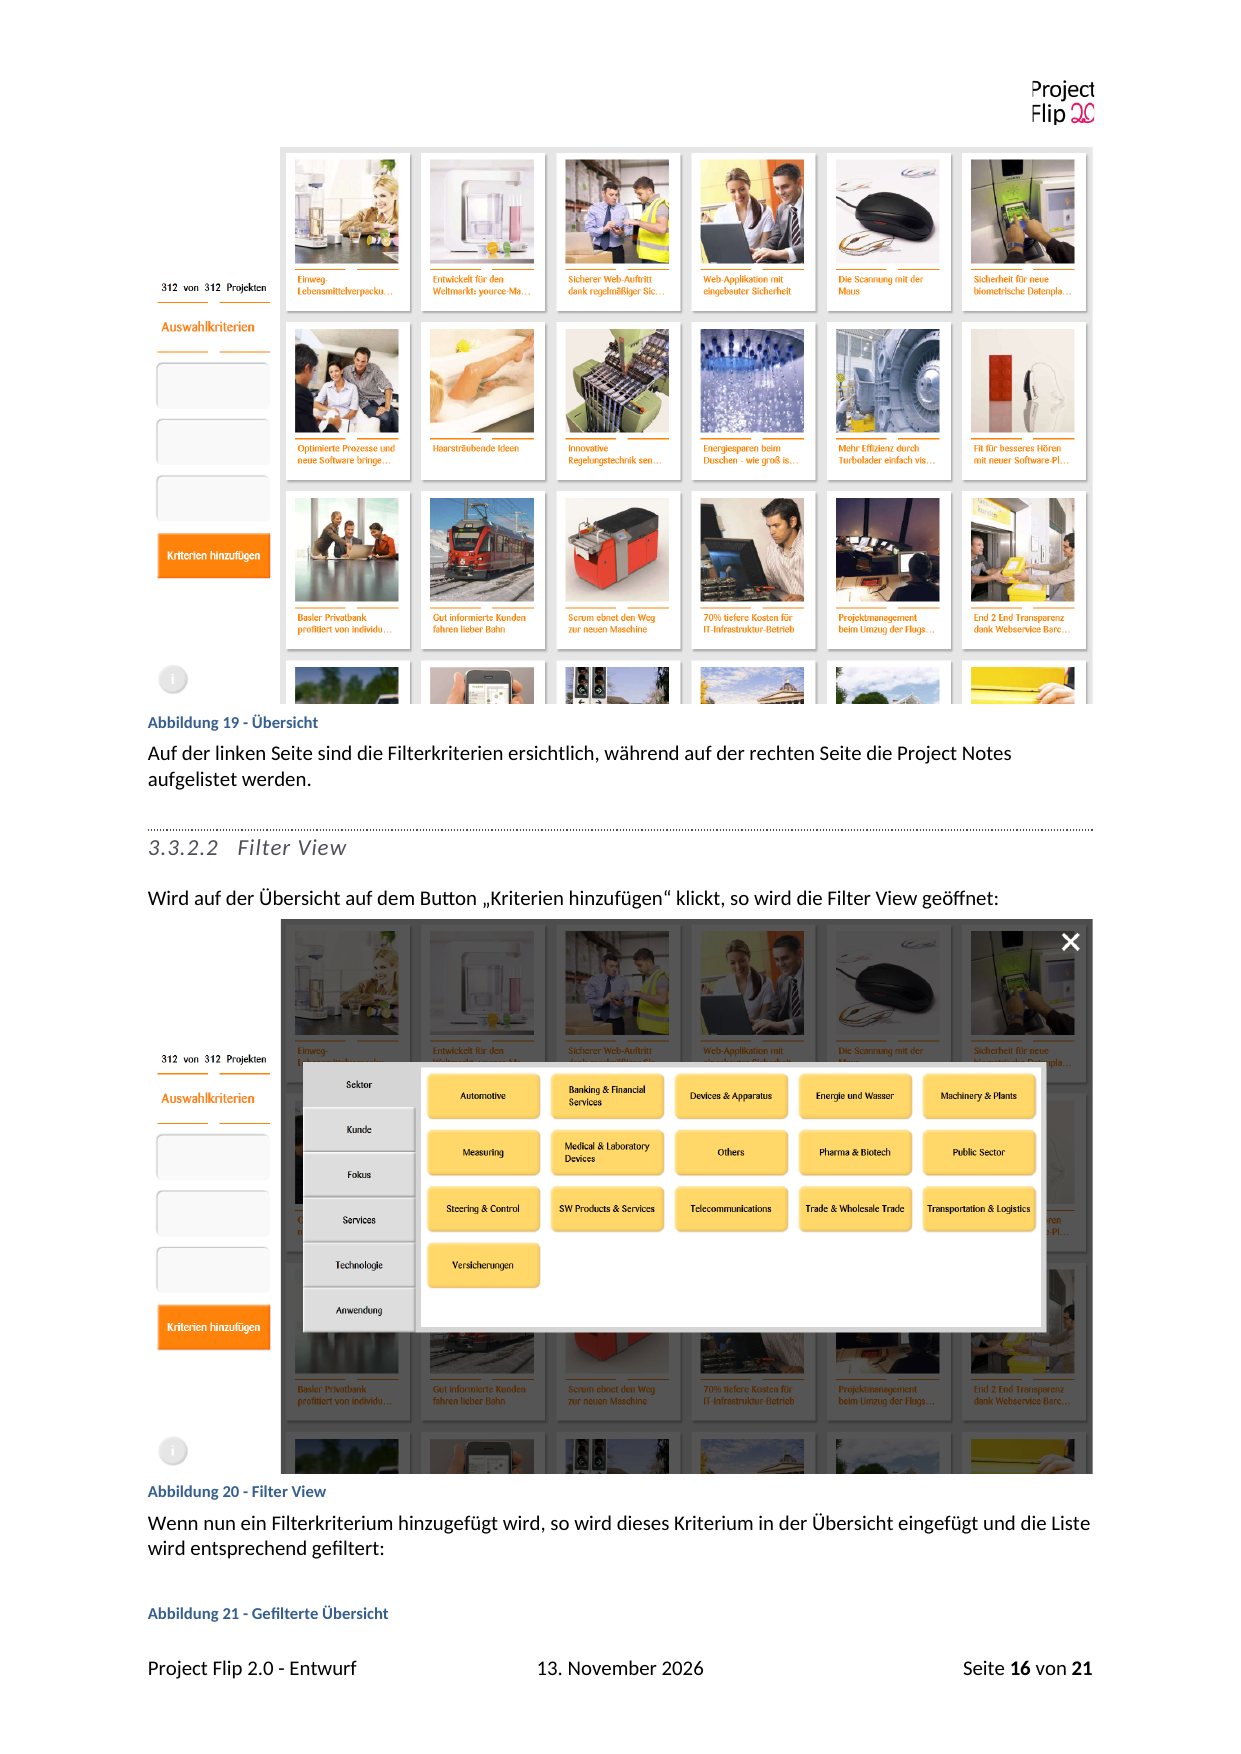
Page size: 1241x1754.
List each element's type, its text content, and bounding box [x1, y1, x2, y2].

text Auf der linken Seite sind die Filterkriterien ersichtlich, während auf der rechten Seite die Project Notes aufgelistet werden. [148, 741, 1093, 791]
subtitle Filter View [148, 829, 1093, 861]
text Abbildung 19 - Übersicht [148, 712, 1093, 732]
picture [147, 919, 1093, 1474]
text Wenn nun ein Filterkriterium hinzugefügt wird, so wird dieses Kriterium in der Übersicht eingefügt und die Liste wird entsprechend gefiltert: [148, 1510, 1093, 1561]
picture [1081, 79, 1097, 124]
text Abbildung 20 - Filter View [148, 1482, 1093, 1502]
text Wird auf der Übersicht auf dem Button „Kriterien hinzufügen“ klickt, so wird die Filter View geöffnet: [148, 886, 1093, 911]
text Abbildung 21 - Gefilterte Übersicht [148, 1603, 1093, 1623]
picture [147, 147, 1093, 704]
